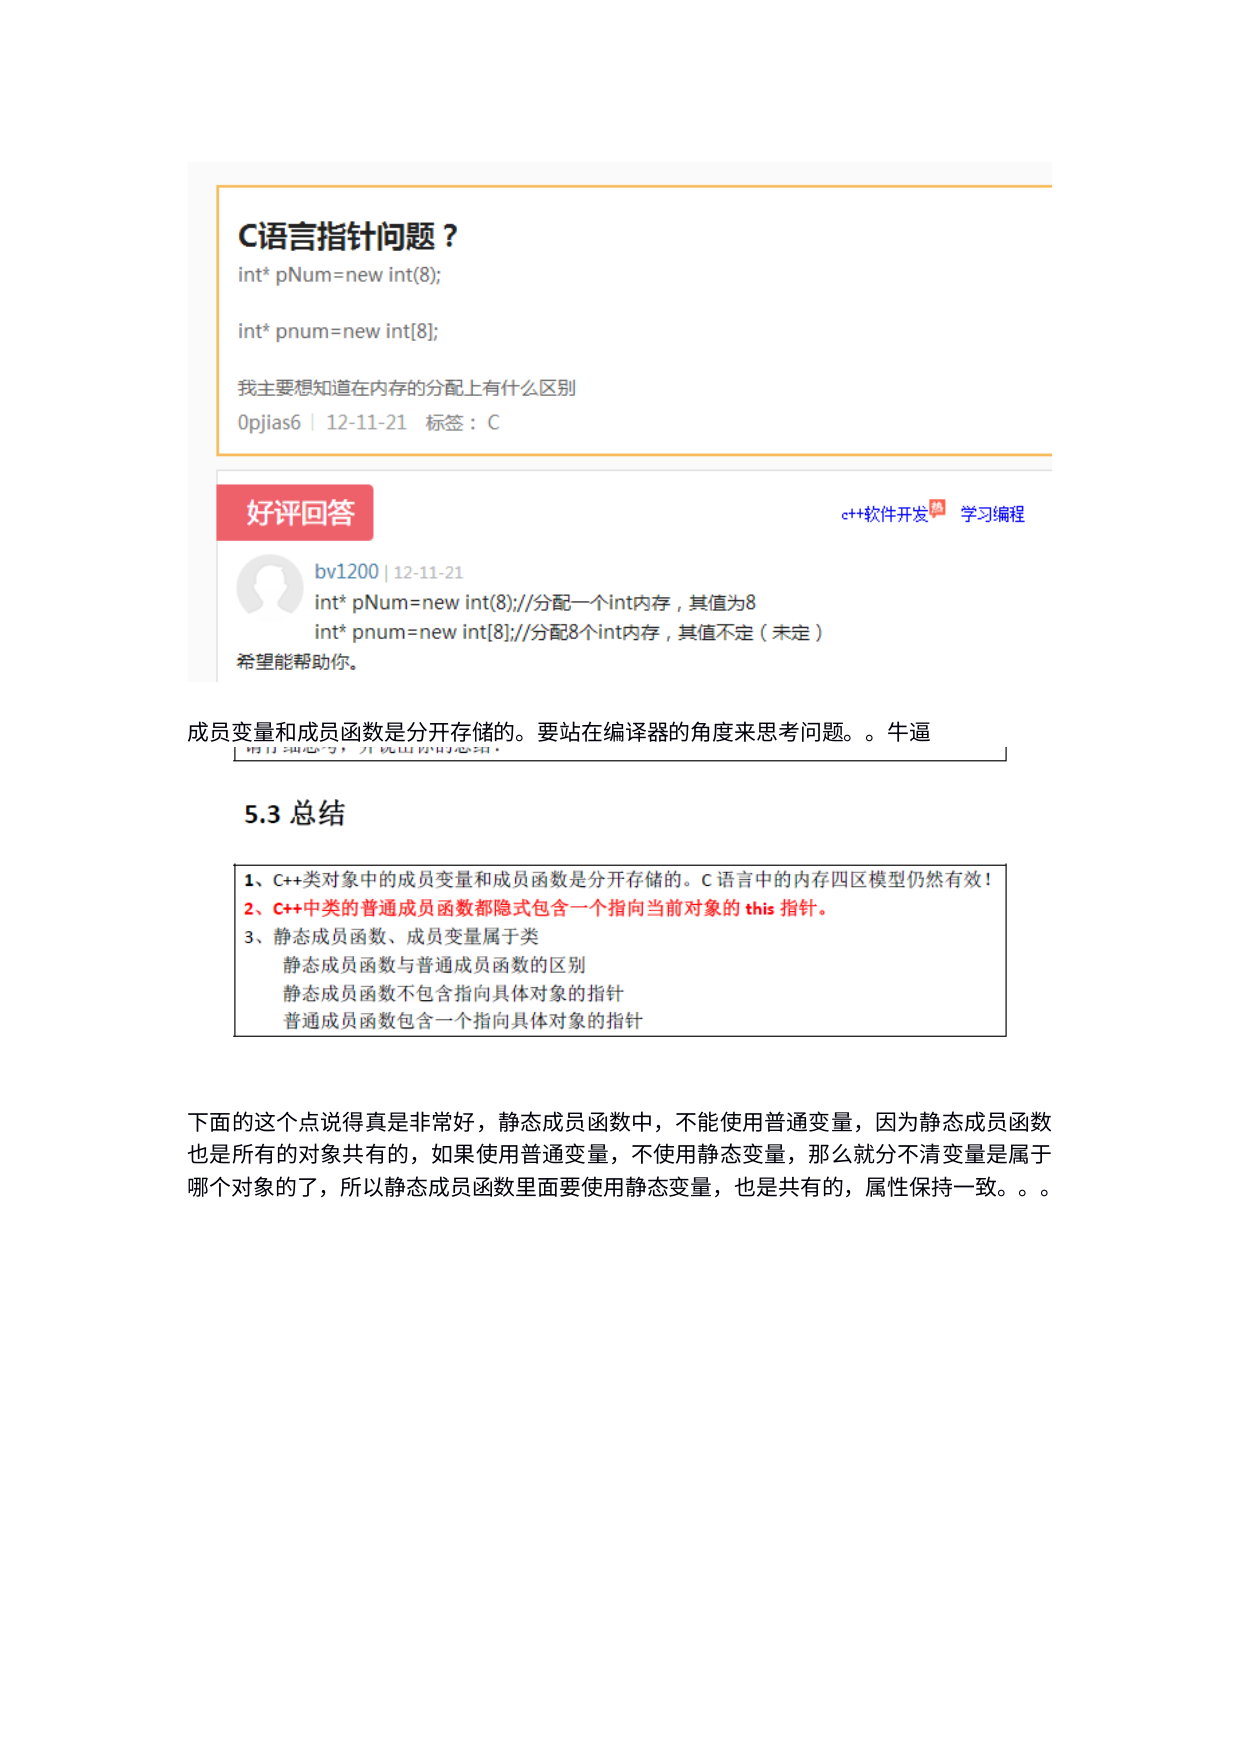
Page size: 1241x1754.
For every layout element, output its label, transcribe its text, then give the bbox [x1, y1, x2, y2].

text 成员变量和成员函数是分开存储的。要站在编译器的角度来思考问题。。牛逼 [187, 714, 1053, 747]
picture [187, 747, 1053, 1094]
text 下面的这个点说得真是非常好，静态成员函数中，不能使用普通变量，因为静态成员函数也是所有的对象共有的，如果使用普通变量，不使用静态变量，那么就分不清变量是属于哪个对象的了，所以静态成员函数里面要使用静态变量，也是共有的，属性保持一致。。。 [187, 1104, 1053, 1202]
picture [187, 162, 1053, 682]
